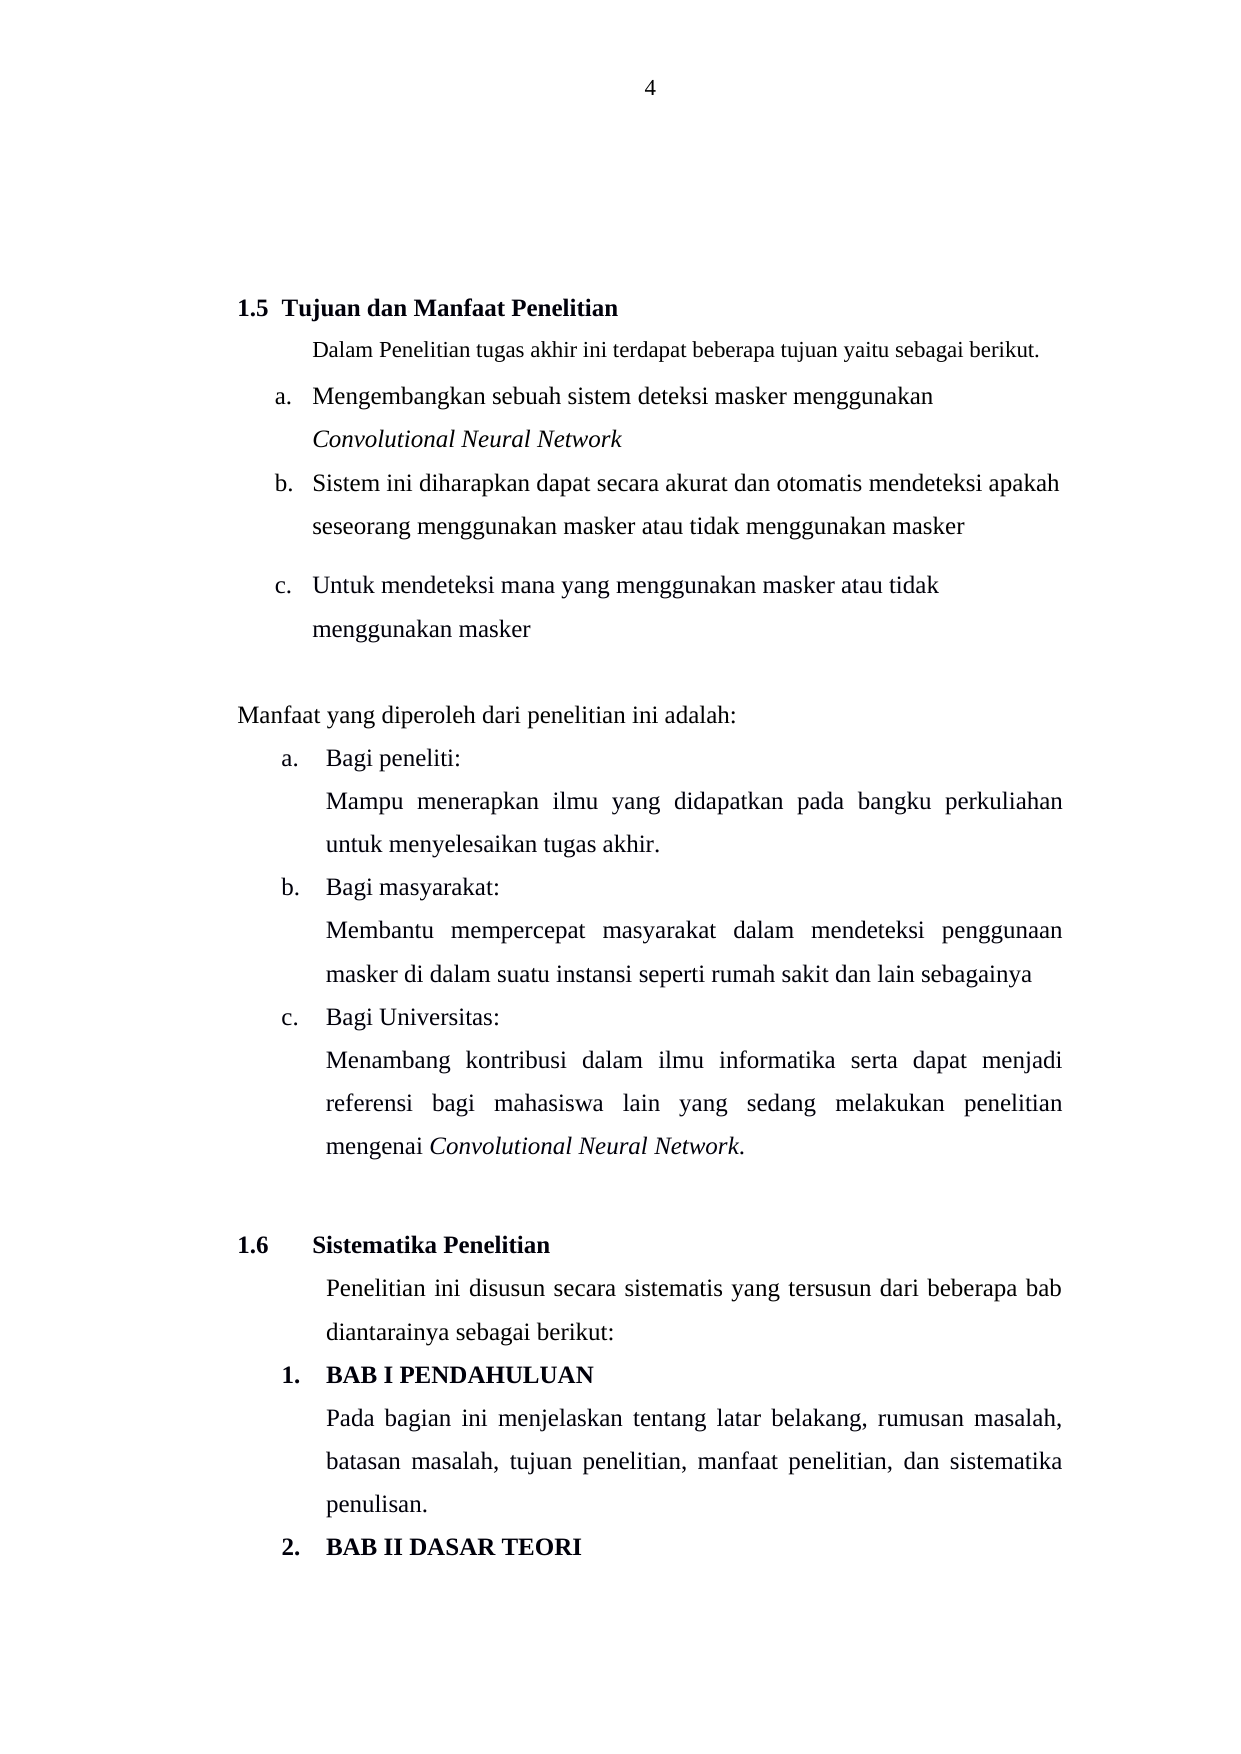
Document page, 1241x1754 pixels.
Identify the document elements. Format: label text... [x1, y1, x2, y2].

list Mengembangkan sebuah sistem deteksi masker menggunakan Convolutional Neural Network [274, 381, 1063, 453]
list Untuk mendeteksi mana yang menggunakan masker atau tidak menggunakan masker [274, 571, 1063, 642]
list Pada bagian ini menjelaskan tentang latar belakang, rumusan masalah, batasan masalah, tujuan penelitian, manfaat penelitian, dan sistematika penulisan. [326, 1403, 1063, 1518]
text Manfaat yang diperoleh dari penelitian ini adalah: [237, 700, 1063, 729]
list Bagi peneliti: [281, 743, 1063, 772]
text Penelitian ini disusun secara sistematis yang tersusun dari beberapa bab diantarainya sebagai berikut: [281, 1273, 1063, 1345]
list BAB II DASAR TEORI [281, 1532, 1063, 1561]
list Membantu mempercepat masyarakat dalam mendeteksi penggunaan masker di dalam suatu instansi seperti rumah sakit dan lain sebagainya [326, 916, 1063, 987]
list Sistem ini diharapkan dapat secara akurat dan otomatis mendeteksi apakah seseorang menggunakan masker atau tidak menggunakan masker [274, 468, 1063, 539]
subtitle 1.5 Tujuan dan Manfaat Penelitian [237, 293, 1063, 322]
subtitle 1.6 Sistematika Penelitian [237, 1230, 1063, 1259]
text Dalam Penelitian tugas akhir ini terdapat beberapa tujuan yaitu sebagai berikut. [237, 336, 1063, 363]
list Bagi masyarakat: [281, 872, 1063, 901]
list Mampu menerapkan ilmu yang didapatkan pada bangku perkuliahan untuk menyelesaikan tugas akhir. [326, 786, 1063, 858]
list Bagi Universitas: [281, 1002, 1063, 1031]
list BAB I PENDAHULUAN [281, 1360, 1063, 1388]
list Menambang kontribusi dalam ilmu informatika serta dapat menjadi referensi bagi mahasiswa lain yang sedang melakukan penelitian mengenai Convolutional Neural Network. [326, 1045, 1063, 1160]
